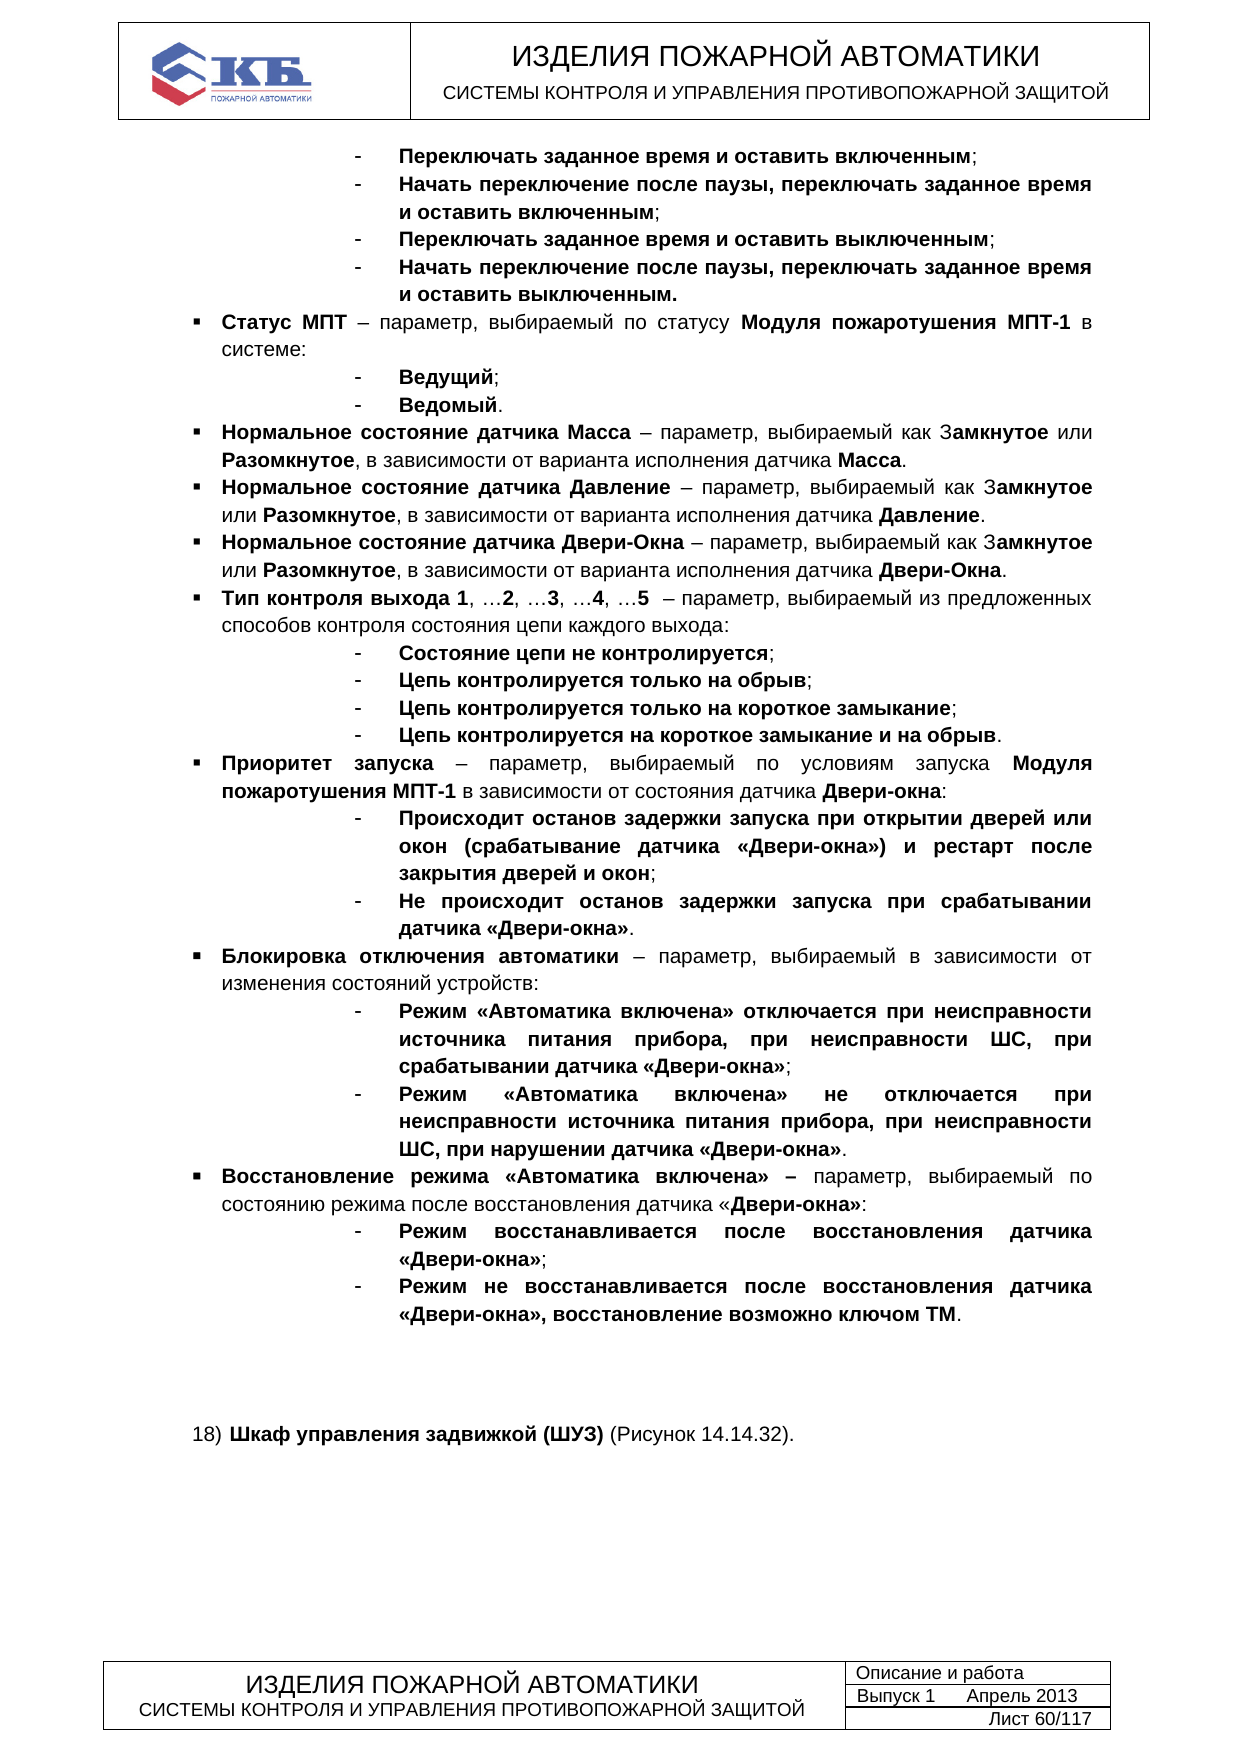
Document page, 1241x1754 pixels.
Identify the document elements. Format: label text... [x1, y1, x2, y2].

list Переключать заданное время и оставить выключенным; [354, 227, 1092, 251]
list Цепь контролируется только на короткое замыкание; [354, 696, 1092, 720]
list Режим восстанавливается после восстановления датчика «Двери-окна»; [354, 1219, 1092, 1271]
list Цепь контролируется только на обрыв; [354, 668, 1092, 692]
list Цепь контролируется на короткое замыкание и на обрыв. [354, 723, 1092, 747]
list Восстановление режима «Автоматика включена» – параметр, выбираемый по состоянию режима после восстановления датчика «Двери-окна»: [192, 1164, 1092, 1216]
list Переключать заданное время и оставить включенным; [354, 144, 1092, 168]
list Нормальное состояние датчика Двери-Окна – параметр, выбираемый как Замкнутое или Разомкнутое, в зависимости от варианта исполнения датчика Двери-Окна. [192, 530, 1092, 582]
list Статус МПТ – параметр, выбираемый по статусу Модуля пожаротушения МПТ-1 в системе: [192, 310, 1092, 361]
list Блокировка отключения автоматики – параметр, выбираемый в зависимости от изменения состояний устройств: [192, 944, 1092, 995]
list Нормальное состояние датчика Давление – параметр, выбираемый как Замкнутое или Разомкнутое, в зависимости от варианта исполнения датчика Давление. [192, 475, 1092, 527]
list Приоритет запуска – параметр, выбираемый по условиям запуска Модуля пожаротушения МПТ-1 в зависимости от состояния датчика Двери-окна: [192, 751, 1092, 802]
list Ведущий; [354, 365, 1092, 389]
list Начать переключение после паузы, переключать заданное время и оставить включенным; [354, 172, 1092, 223]
list Ведомый. [354, 392, 1092, 416]
list Режим не восстанавливается после восстановления датчика «Двери-окна», восстановление возможно ключом ТМ. [354, 1274, 1092, 1326]
picture [148, 34, 325, 115]
list Режим «Автоматика включена» отключается при неисправности источника питания прибора, при неисправности ШС, при срабатывании датчика «Двери-окна»; [354, 999, 1092, 1078]
list Нормальное состояние датчика Масса – параметр, выбираемый как Замкнутое или Разомкнутое, в зависимости от варианта исполнения датчика Масса. [192, 420, 1092, 472]
list Не происходит останов задержки запуска при срабатывании датчика «Двери-окна». [354, 888, 1092, 940]
list Происходит останов задержки запуска при открытии дверей или окон (срабатывание датчика «Двери-окна») и рестарт после закрытия дверей и окон; [354, 806, 1092, 885]
list Шкаф управления задвижкой (ШУЗ) (Рисунок 14.14.32). [192, 1422, 1092, 1446]
list Тип контроля выхода 1, …2, …3, …4, …5 – параметр, выбираемый из предложенных способов контроля состояния цепи каждого выхода: [192, 585, 1092, 637]
list Начать переключение после паузы, переключать заданное время и оставить выключенным. [354, 254, 1092, 306]
list Состояние цепи не контролируется; [354, 640, 1092, 664]
list Режим «Автоматика включена» не отключается при неисправности источника питания прибора, при неисправности ШС, при нарушении датчика «Двери-окна». [354, 1081, 1092, 1160]
